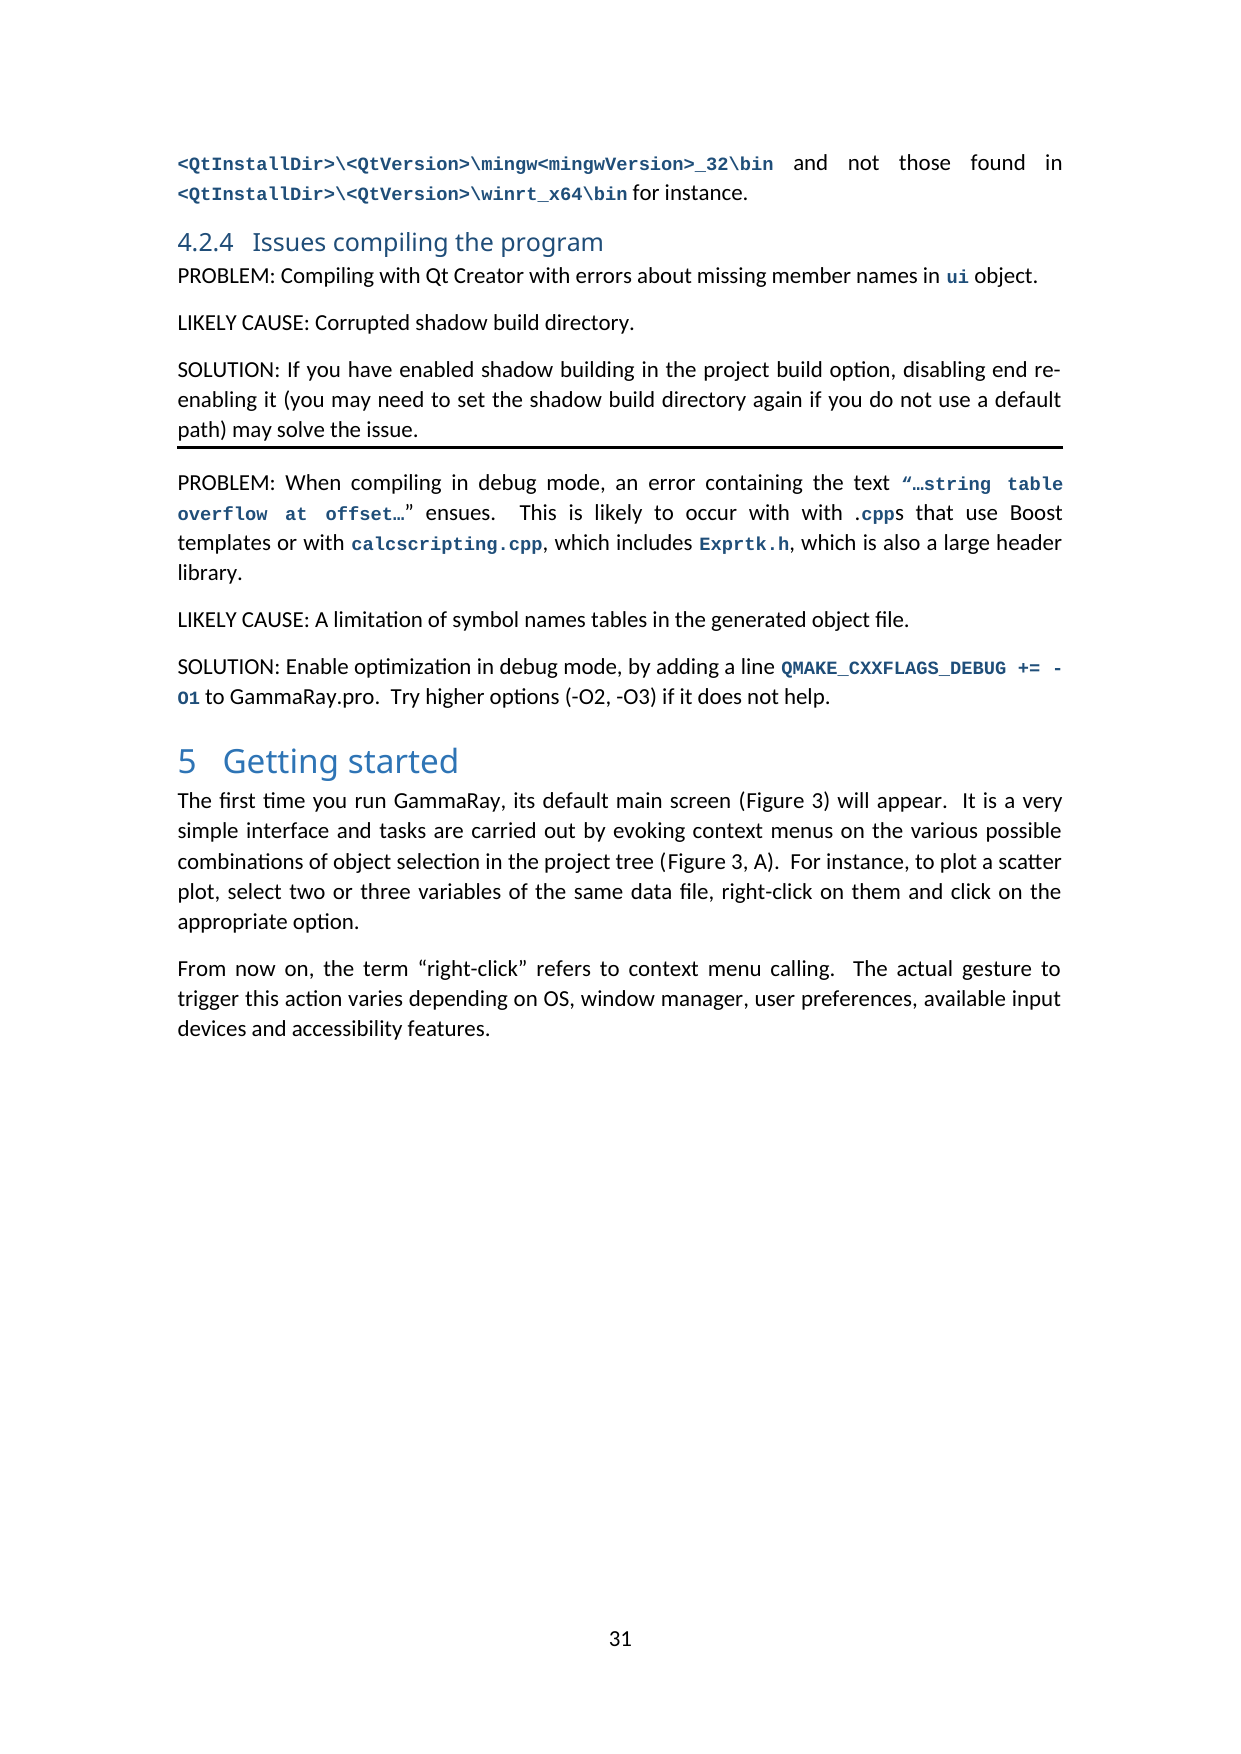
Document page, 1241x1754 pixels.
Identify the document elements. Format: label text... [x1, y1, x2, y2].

text LIKELY CAUSE: A limitation of symbol names tables in the generated object file. [177, 605, 1063, 633]
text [177, 148, 1063, 206]
text PROBLEM: When compiling in debug mode, an error containing the text “…string table overflow at offset…” ensues. This is likely to occur with with .cpps that use Boost templates or with calcscripting.cpp, which includes Exprtk.h, which is also a large header library. [177, 468, 1063, 586]
text SOLUTION: If you have enabled shadow building in the project build option, disabling end re-enabling it (you may need to set the shadow build directory again if you do not use a default path) may solve the issue. [177, 355, 1063, 446]
subtitle Getting started [177, 737, 1063, 783]
text From now on, the term “right-click” refers to context menu calling. The actual gesture to trigger this action varies depending on OS, window manager, user preferences, available input devices and accessibility features. [177, 954, 1063, 1043]
text SOLUTION: Enable optimization in debug mode, by adding a line QMAKE_CXXFLAGS_DEBUG += -O1 to GammaRay.pro. Try higher options (-O2, -O3) if it does not help. [177, 652, 1063, 710]
text The first time you run GammaRay, its default main screen (Figure 3) will appear. It is a very simple interface and tasks are carried out by evoking context menus on the various possible combinations of object selection in the project tree (Figure 3, A). For instance, to plot a scatter plot, select two or three variables of the same data file, right-click on them and click on the appropriate option. [177, 786, 1063, 935]
text PROBLEM: Compiling with Qt Creator with errors about missing member names in ui object. [177, 261, 1063, 289]
subtitle Issues compiling the program [177, 225, 1063, 259]
text LIKELY CAUSE: Corrupted shadow build directory. [177, 308, 1063, 336]
